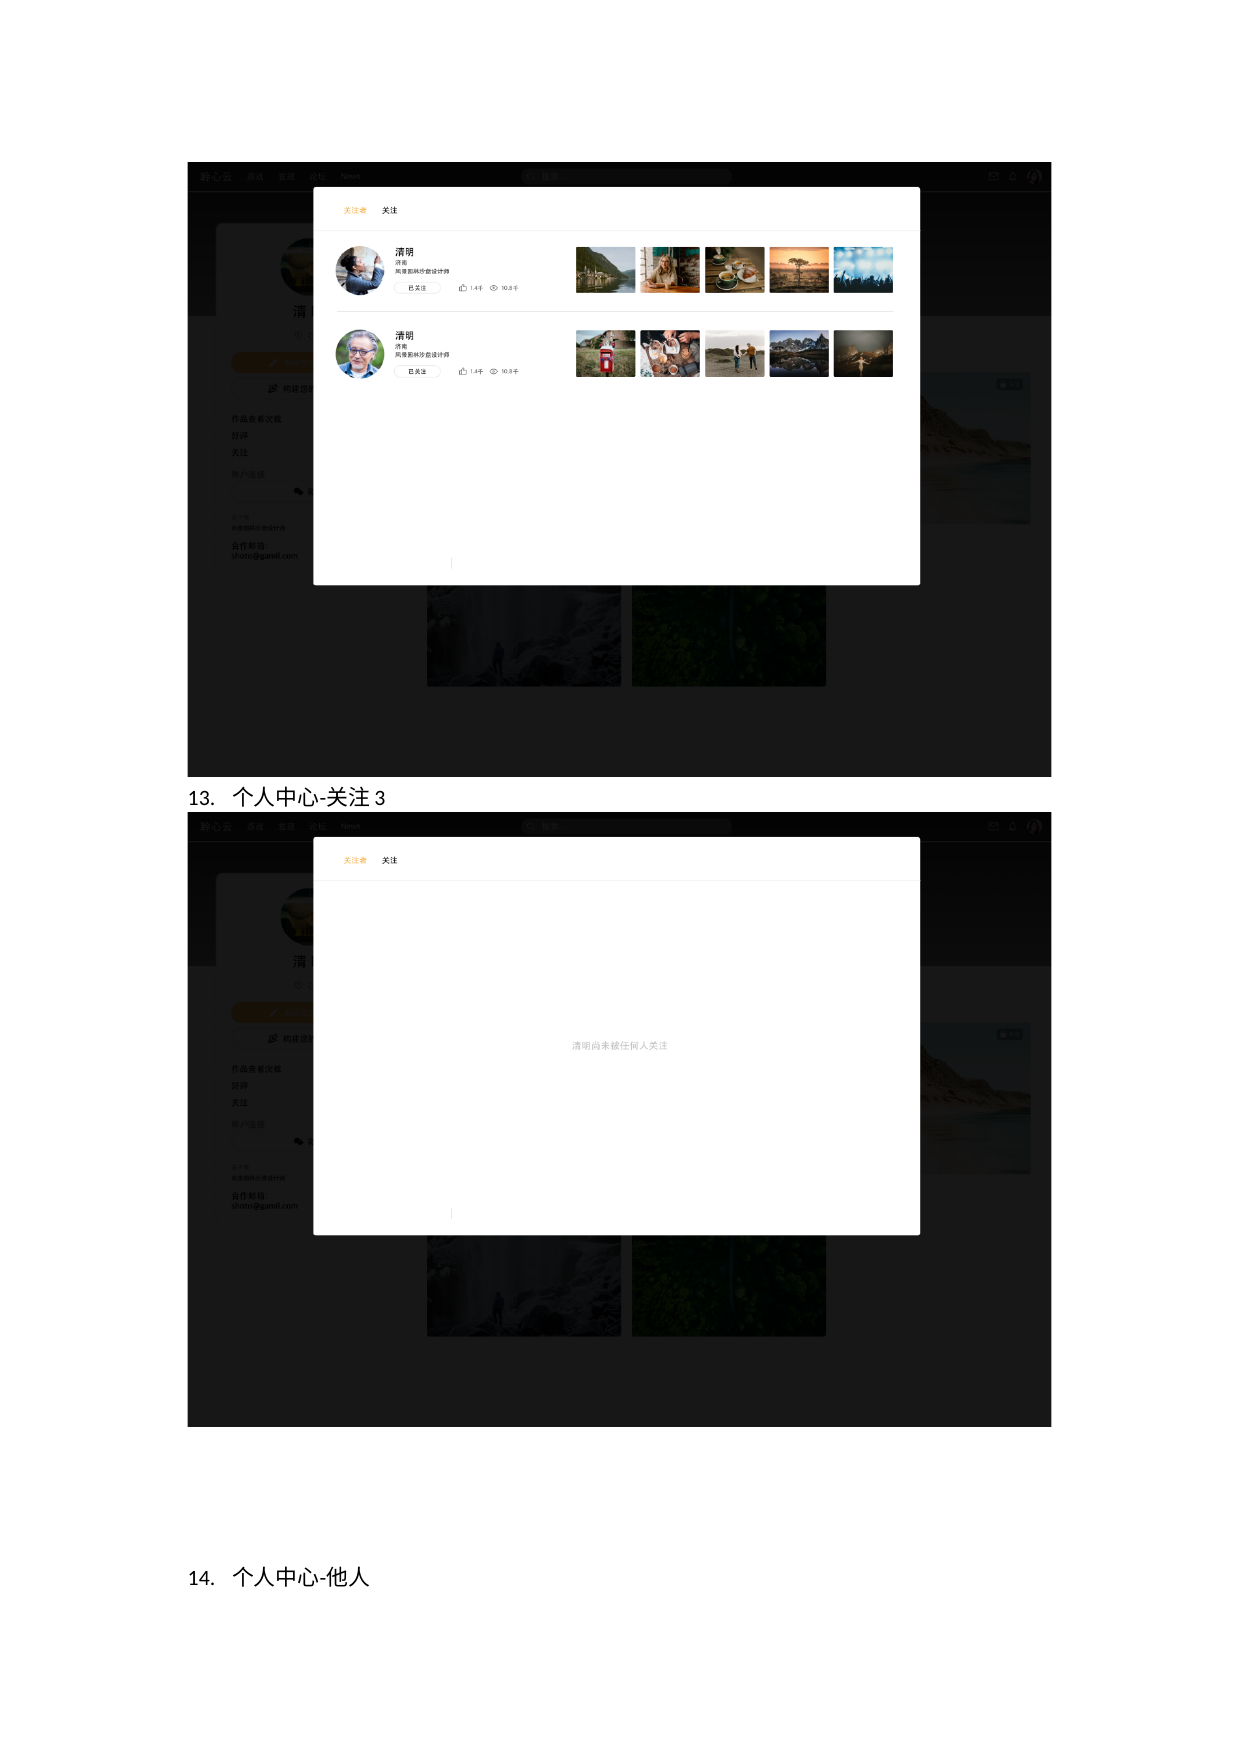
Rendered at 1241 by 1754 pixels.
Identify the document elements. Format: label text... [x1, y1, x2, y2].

list 个人中心-他人 [187, 1559, 1053, 1592]
picture [187, 812, 1052, 1427]
picture [187, 162, 1052, 777]
list 个人中心-关注3 [187, 779, 1053, 812]
